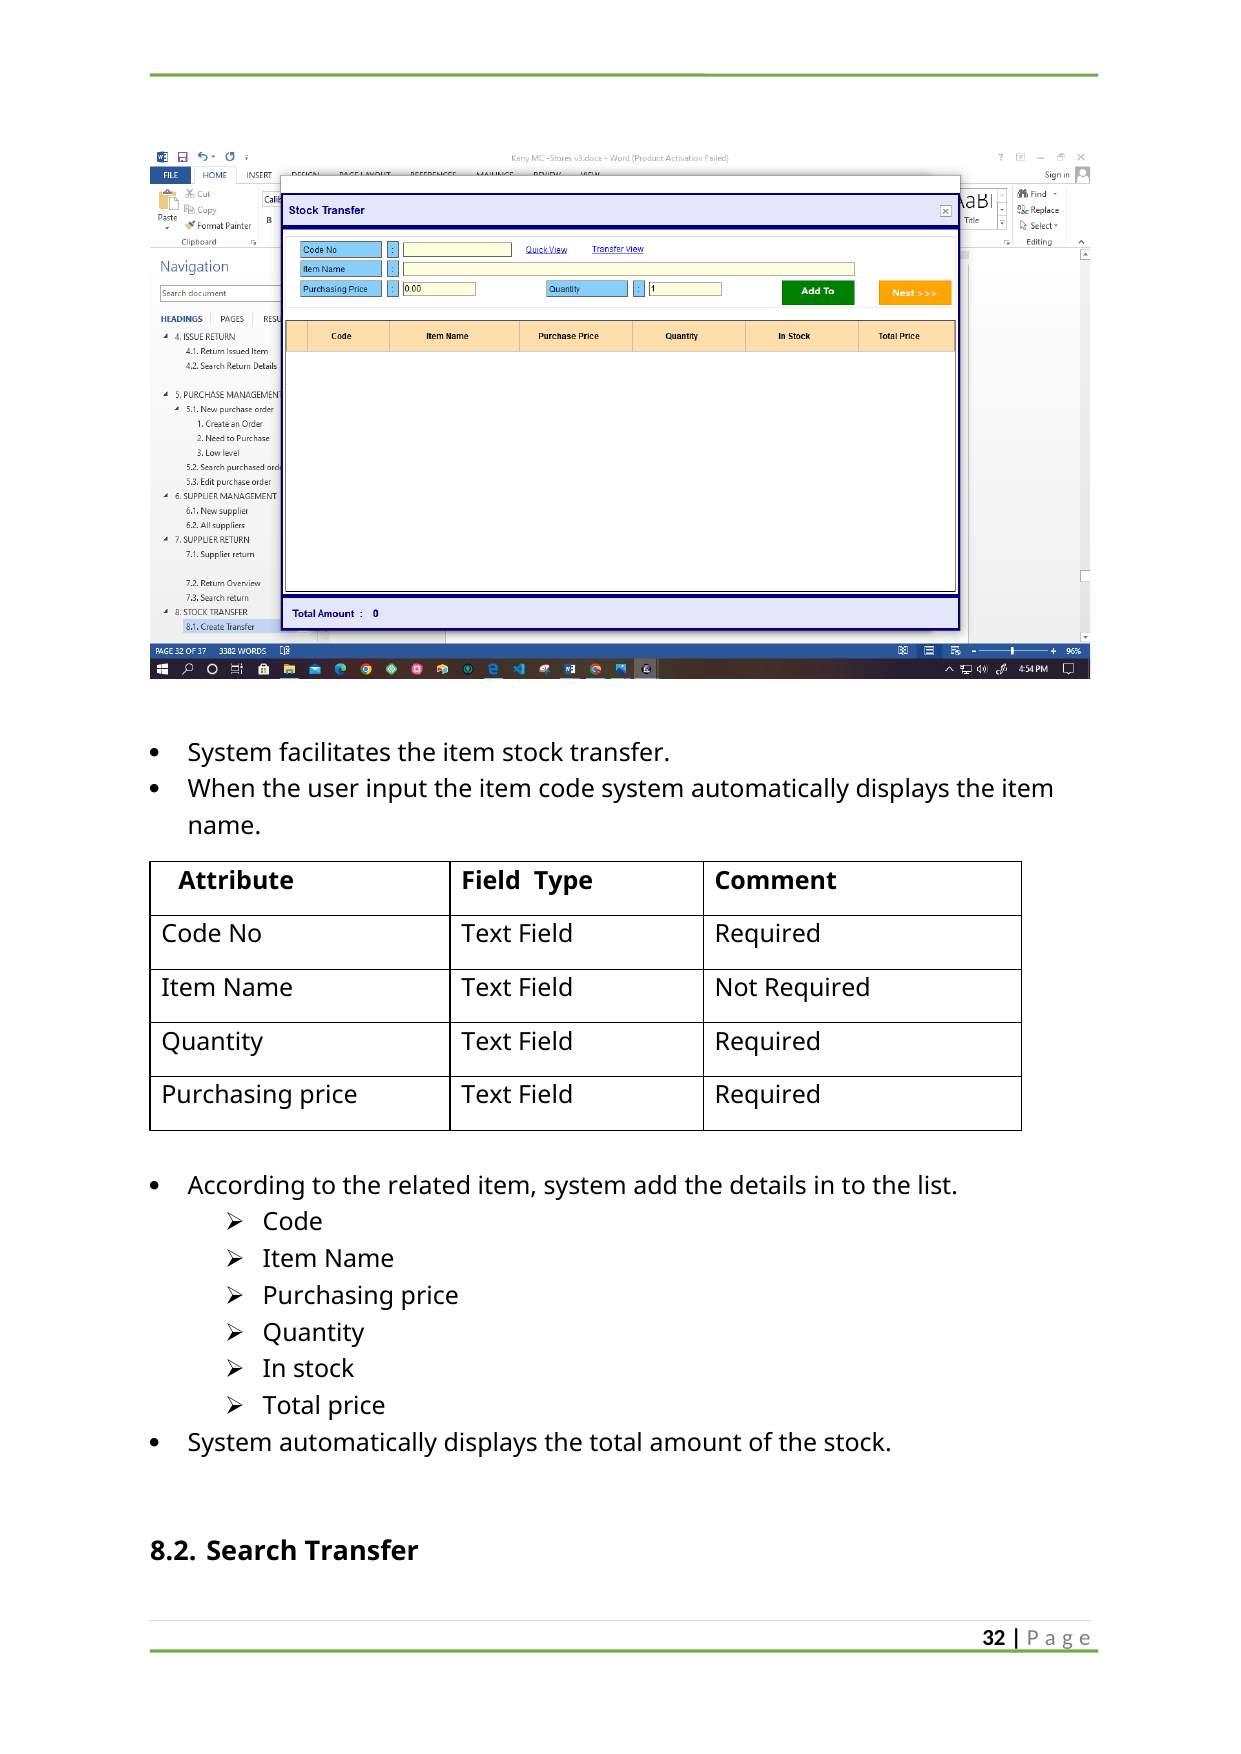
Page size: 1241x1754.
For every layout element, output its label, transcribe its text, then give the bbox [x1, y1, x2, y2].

table_cell Required [704, 916, 1021, 968]
list Purchasing price [225, 1278, 1090, 1312]
list Item Name [225, 1241, 1090, 1275]
table_cell Text Field [451, 1077, 703, 1129]
table_cell Purchasing price [151, 1077, 449, 1129]
table_header Comment [704, 862, 1021, 915]
table_header Attribute [151, 862, 449, 915]
table_cell Quantity [151, 1023, 449, 1076]
list Quantity [225, 1314, 1090, 1348]
table_cell Text Field [451, 970, 703, 1022]
table_cell Code No [151, 916, 449, 968]
table_cell Required [704, 1023, 1021, 1076]
list Total price [225, 1388, 1090, 1422]
list In stock [225, 1351, 1090, 1385]
list According to the related item, system add the details in to the list. [150, 1167, 1090, 1201]
table_cell Text Field [451, 1023, 703, 1076]
list System facilitates the item stock transfer. [150, 734, 1090, 768]
list System automatically displays the total amount of the stock. [150, 1425, 1090, 1459]
subtitle Search Transfer [150, 1532, 1090, 1568]
list Code [225, 1204, 1090, 1238]
table_cell Not Required [704, 970, 1021, 1022]
table_header Field Type [451, 862, 703, 915]
table_cell Text Field [451, 916, 703, 968]
table_cell Item Name [151, 970, 449, 1022]
table_cell Required [704, 1077, 1021, 1129]
list When the user input the item code system automatically displays the item name. [150, 771, 1090, 842]
picture [150, 150, 1091, 679]
